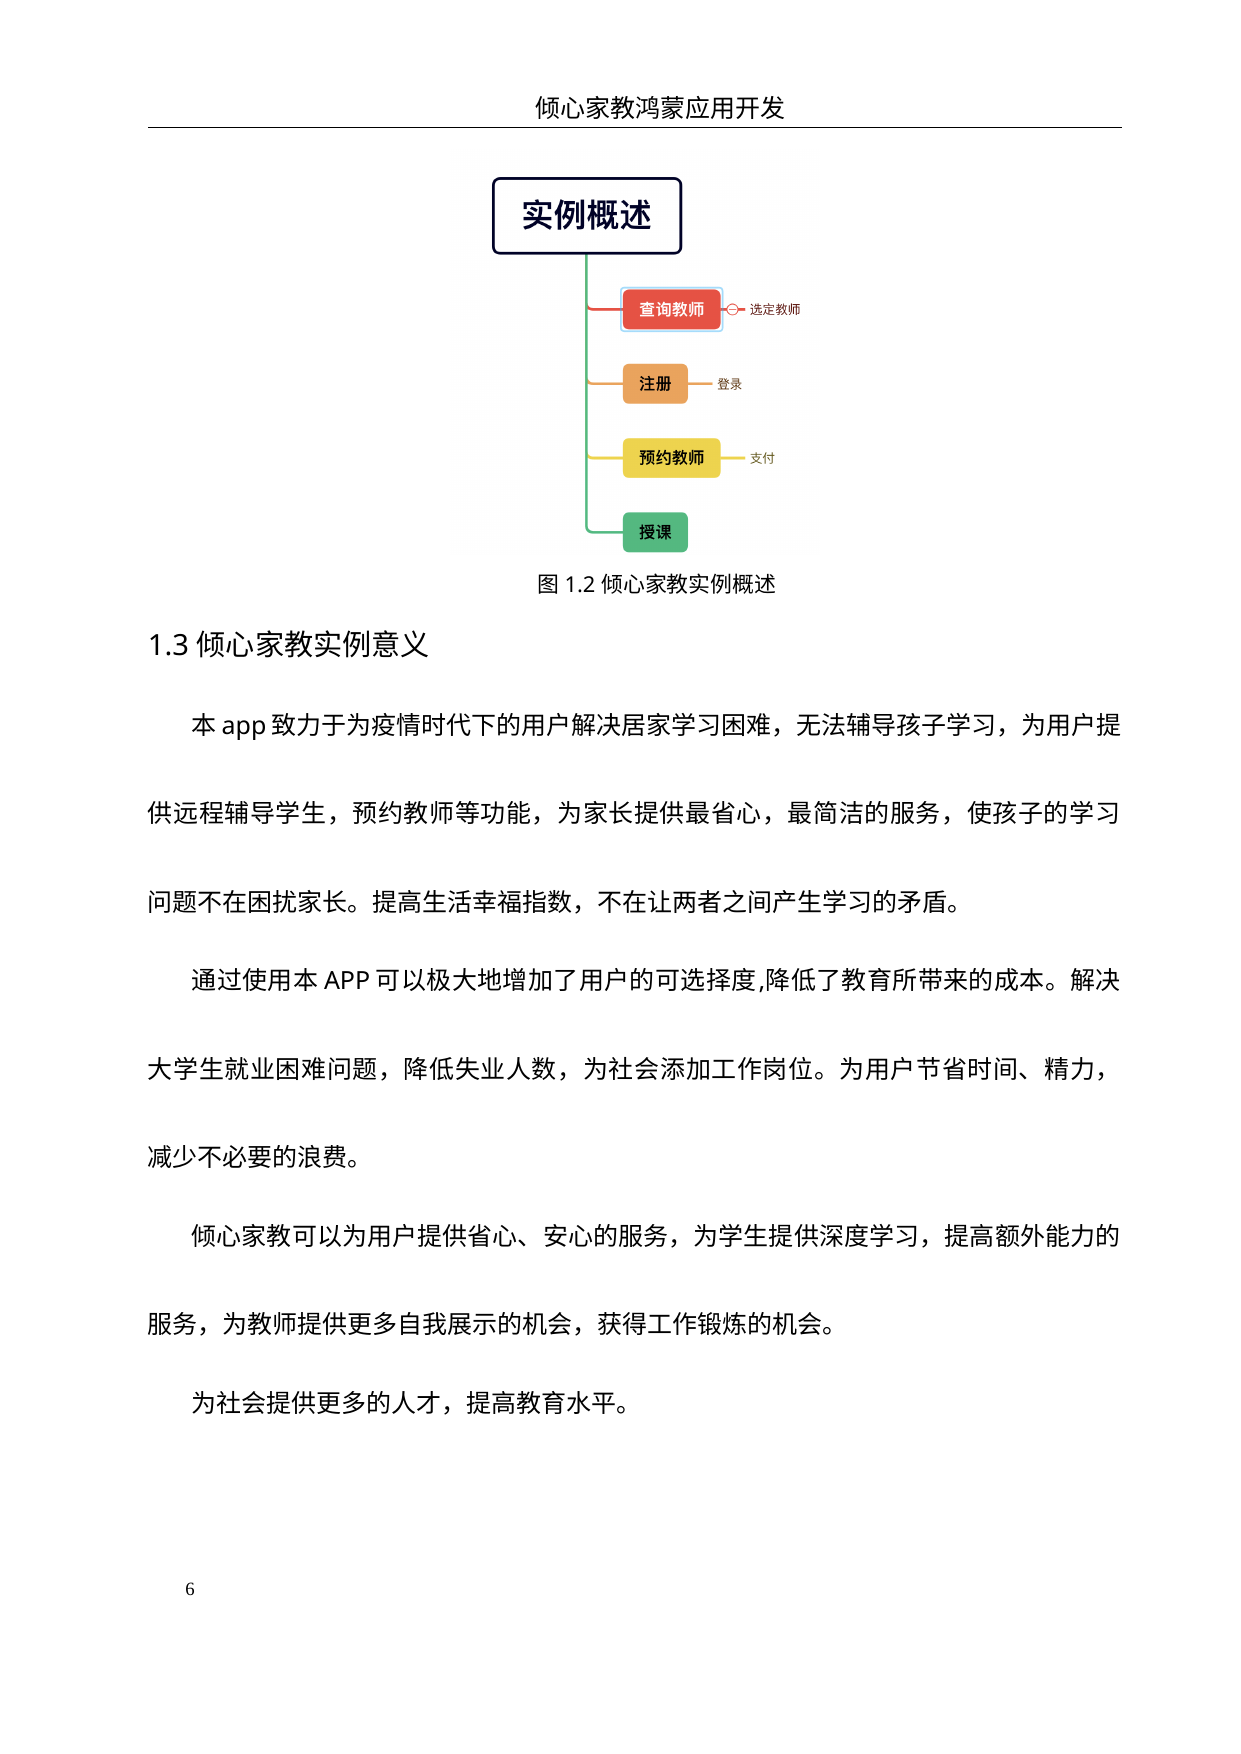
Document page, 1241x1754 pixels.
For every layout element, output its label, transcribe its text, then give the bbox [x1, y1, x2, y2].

text 1.3 倾心家教实例意义 [148, 609, 1122, 677]
text 为社会提供更多的人才，提高教育水平。 [148, 1367, 1122, 1435]
text 通过使用本APP可以极大地增加了用户的可选择度,降低了教育所带来的成本。解决大学生就业困难问题，降低失业人数，为社会添加工作岗位。为用户节省时间、精力，减少不必要的浪费。 [148, 945, 1122, 1189]
text 倾心家教可以为用户提供省心、安心的服务，为学生提供深度学习，提高额外能力的服务，为教师提供更多自我展示的机会，获得工作锻炼的机会。 [148, 1200, 1122, 1356]
text 本app致力于为疫情时代下的用户解决居家学习困难，无法辅导孩子学习，为用户提供远程辅导学生，预约教师等功能，为家长提供最省心，最简洁的服务，使孩子的学习问题不在困扰家长。提高生活幸福指数，不在让两者之间产生学习的矛盾。 [148, 690, 1122, 934]
text 图 1.2 倾心家教实例概述 [148, 566, 1122, 600]
picture [449, 149, 821, 555]
